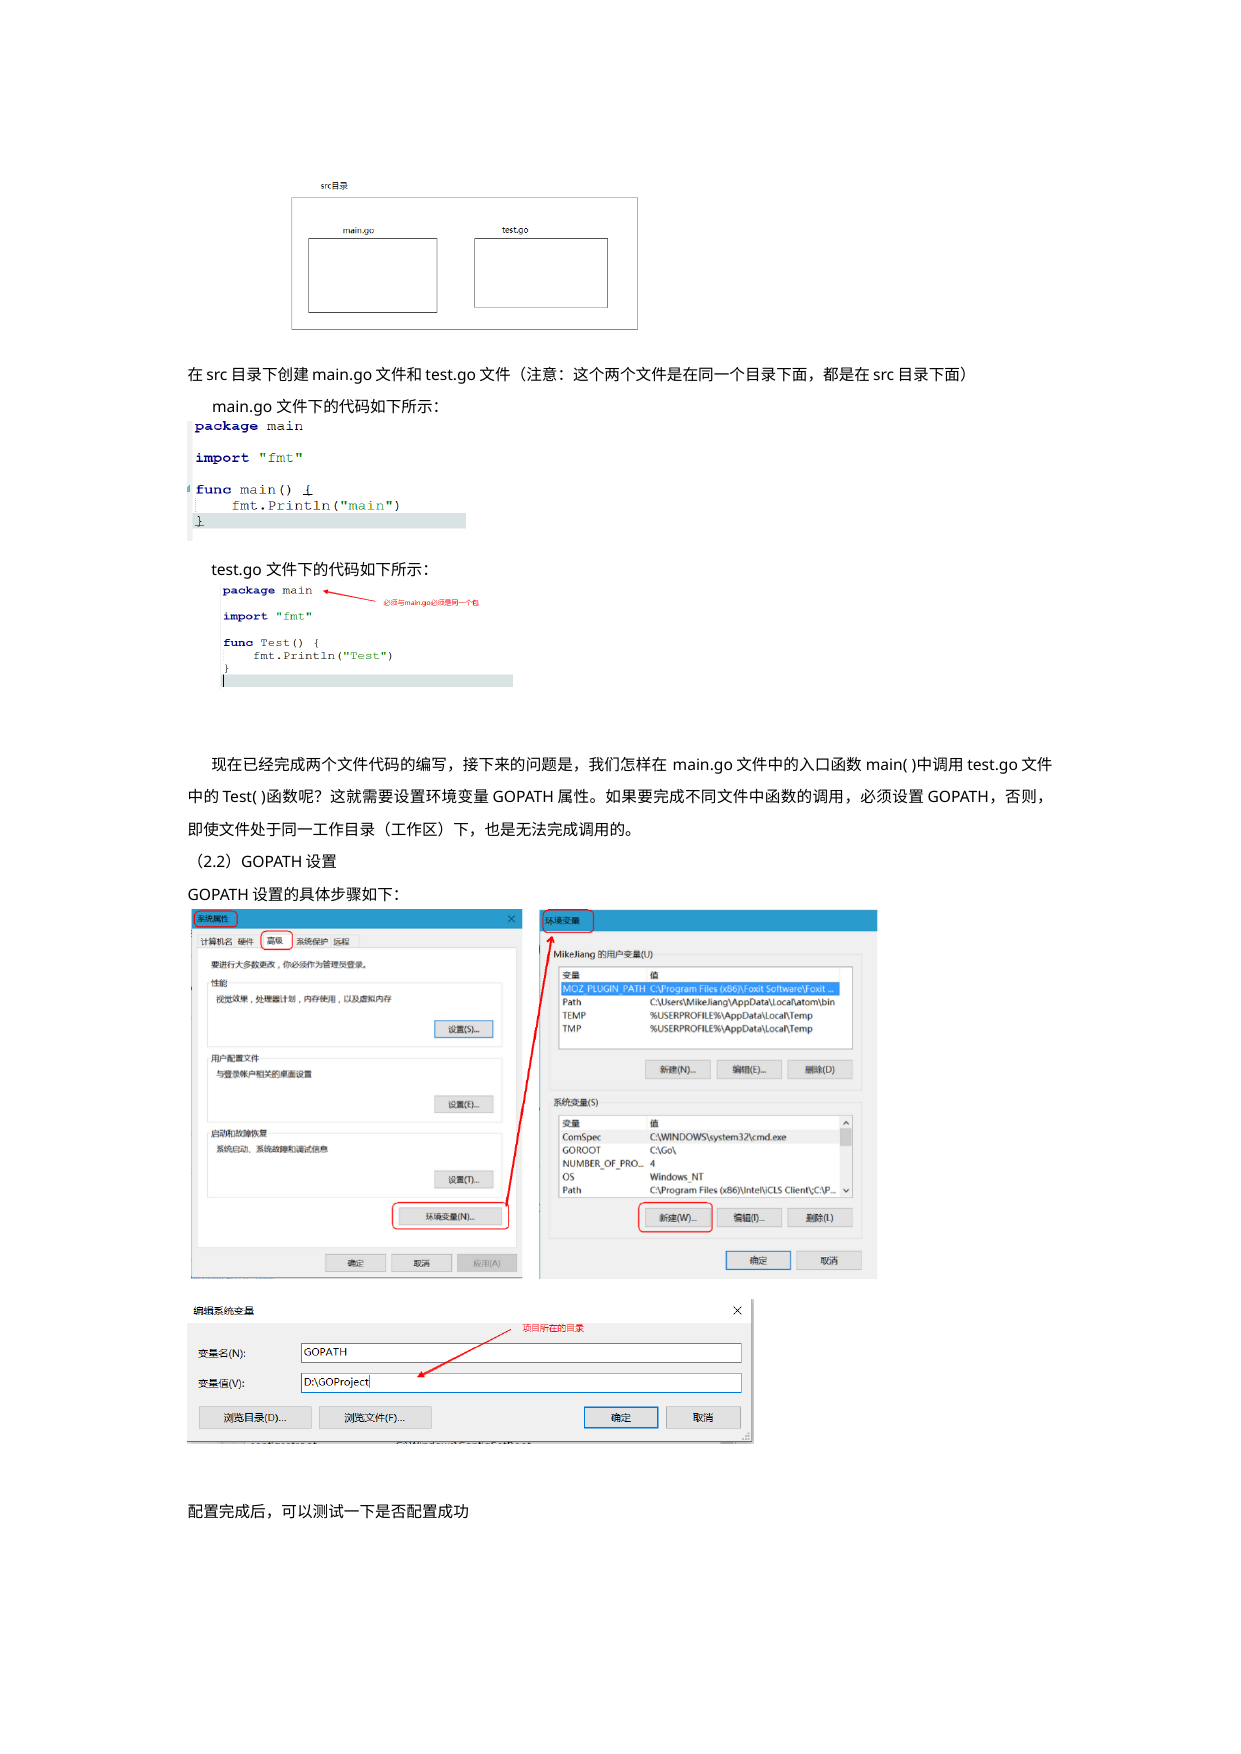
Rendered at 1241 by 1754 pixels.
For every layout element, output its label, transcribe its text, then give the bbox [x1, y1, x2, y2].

text 现在已经完成两个文件代码的编写，接下来的问题是，我们怎样在main.go文件中的入口函数main( )中调用test.go文件中的Test( )函数呢？这就需要设置环境变量GOPATH属性。如果要完成不同文件中函数的调用，必须设置GOPATH，否则，即使文件处于同一工作目录（工作区）下，也是无法完成调用的。 [187, 747, 1053, 844]
picture [187, 421, 466, 541]
text （2.2）GOPATH设置 [187, 844, 1053, 877]
picture [187, 909, 883, 1279]
text test.go 文件下的代码如下所示： [187, 552, 1053, 584]
text GOPATH设置的具体步骤如下： [187, 877, 1053, 909]
picture [275, 176, 665, 343]
text main.go 文件下的代码如下所示： [187, 389, 1053, 422]
picture [220, 584, 513, 690]
text 配置完成后，可以测试一下是否配置成功 [187, 1494, 1053, 1527]
text 在src目录下创建main.go文件和test.go文件（注意：这个两个文件是在同一个目录下面，都是在src目录下面） [187, 357, 1053, 389]
picture [187, 1299, 754, 1444]
